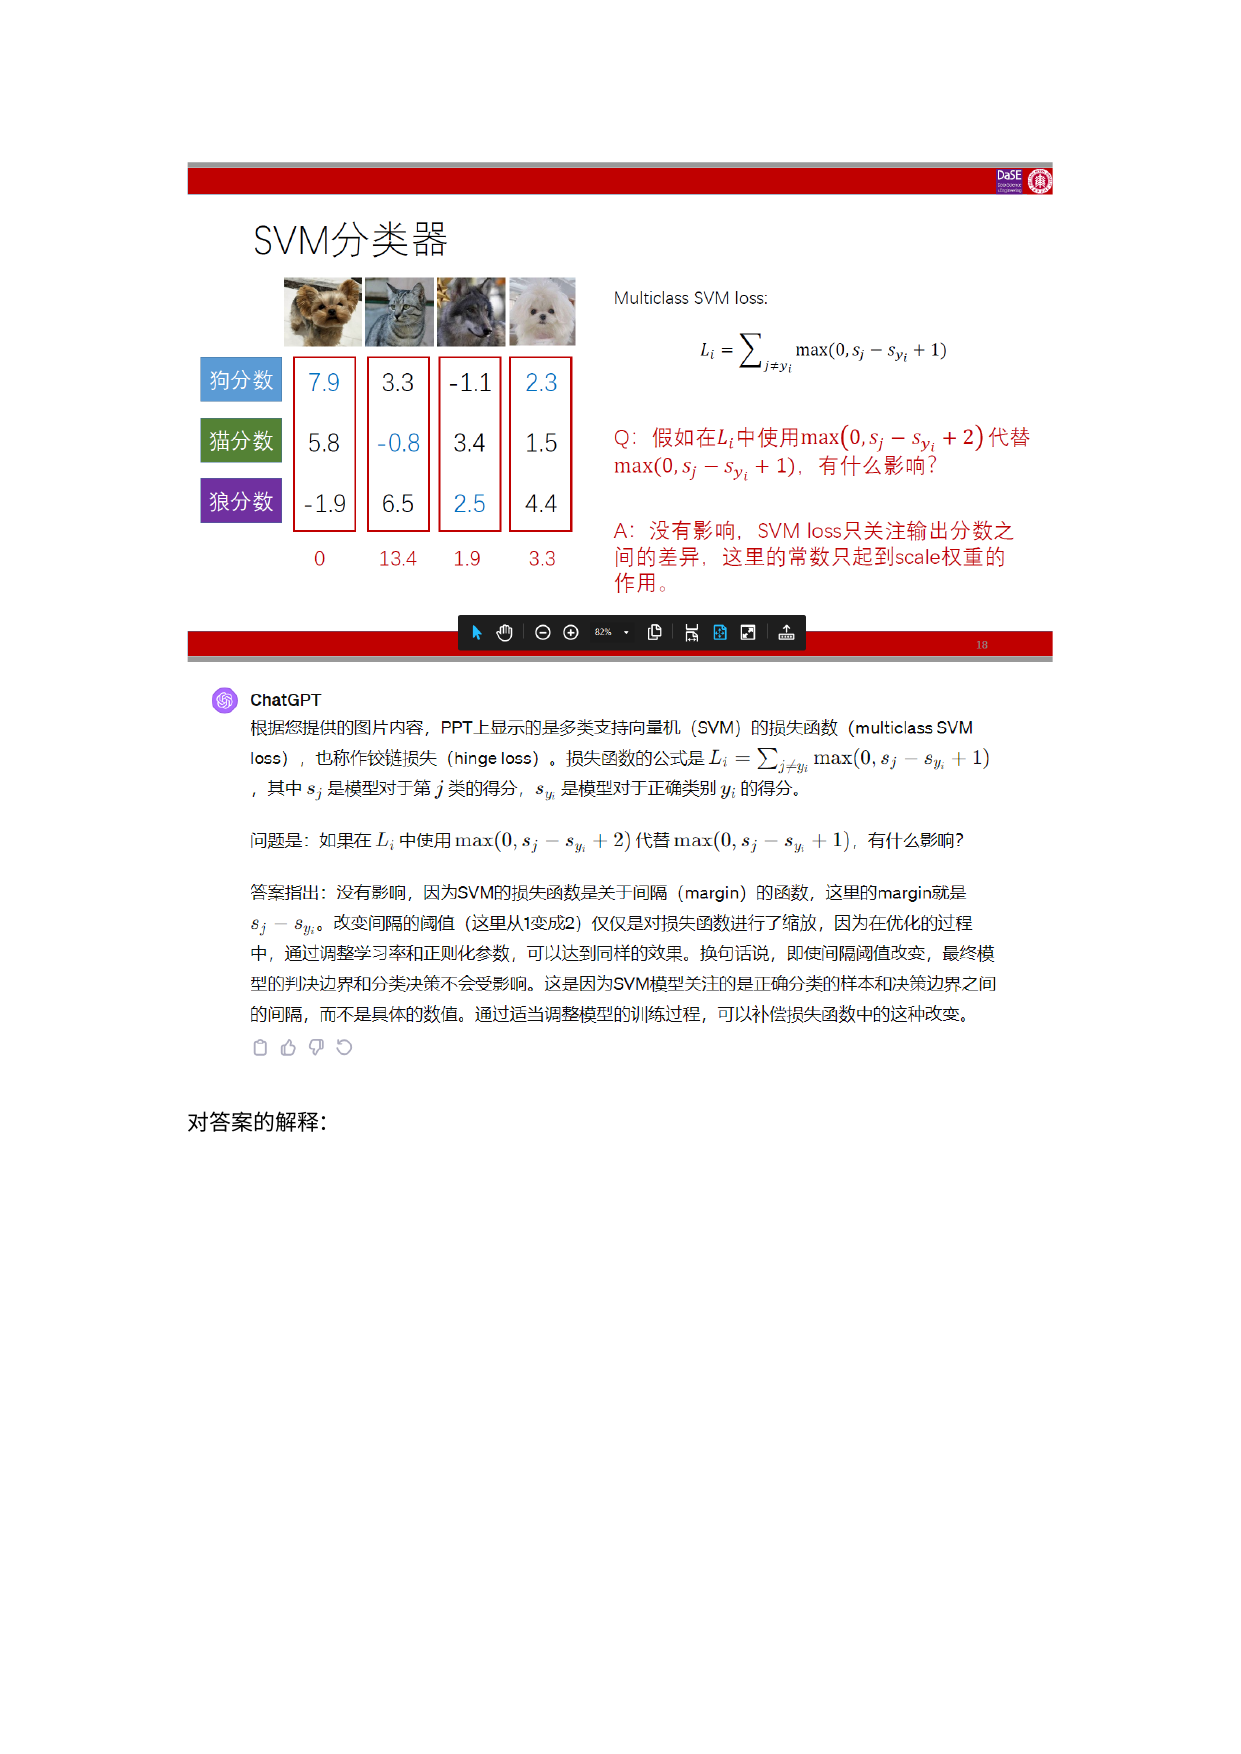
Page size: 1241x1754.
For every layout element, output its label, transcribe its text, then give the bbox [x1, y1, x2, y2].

text 对答案的解释： [187, 1104, 1053, 1137]
picture [187, 682, 1053, 1076]
picture [187, 162, 1053, 662]
